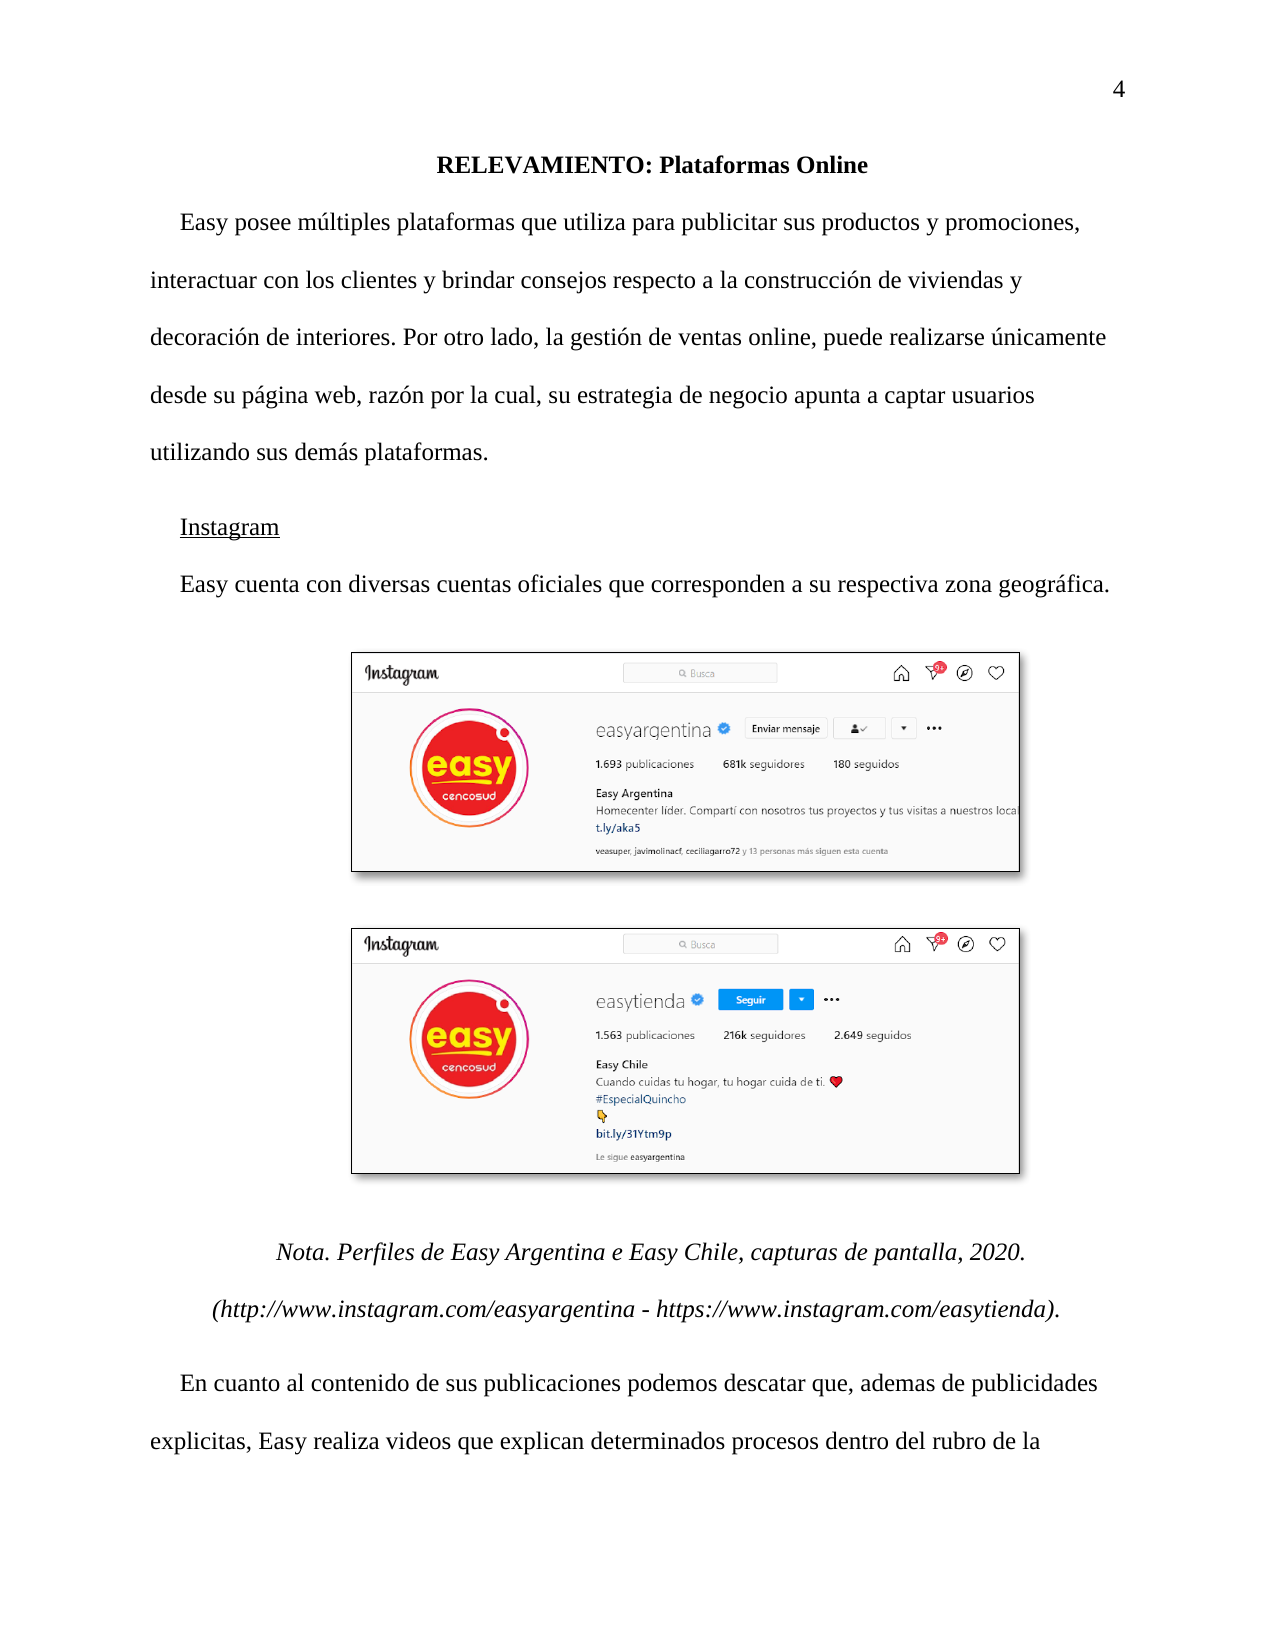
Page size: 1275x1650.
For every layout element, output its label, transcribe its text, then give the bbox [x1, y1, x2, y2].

subtitle RELEVAMIENTO: Plataformas Online [150, 150, 1125, 179]
text Easy posee múltiples plataformas que utiliza para publicitar sus productos y promociones, interactuar con los clientes y brindar consejos respecto a la construcción de viviendas y decoración de interiores. Por otro lado, la gestión de ventas online, puede realizarse únicamente desde su página web, razón por la cual, su estrategia de negocio apunta a captar usuarios utilizando sus demás plataformas. [150, 207, 1125, 466]
picture [352, 653, 1019, 871]
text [150, 1368, 1125, 1454]
text Easy cuenta con diversas cuentas oficiales que corresponden a su respectiva zona geográfica. [150, 569, 1125, 598]
text Nota. Perfiles de Easy Argentina e Easy Chile, capturas de pantalla, 2020. (http://www.instagram.com/easyargentina - https://www.instagram.com/easytienda). [150, 1237, 1125, 1323]
picture [352, 929, 1019, 1173]
subtitle Instagram [150, 512, 1125, 540]
